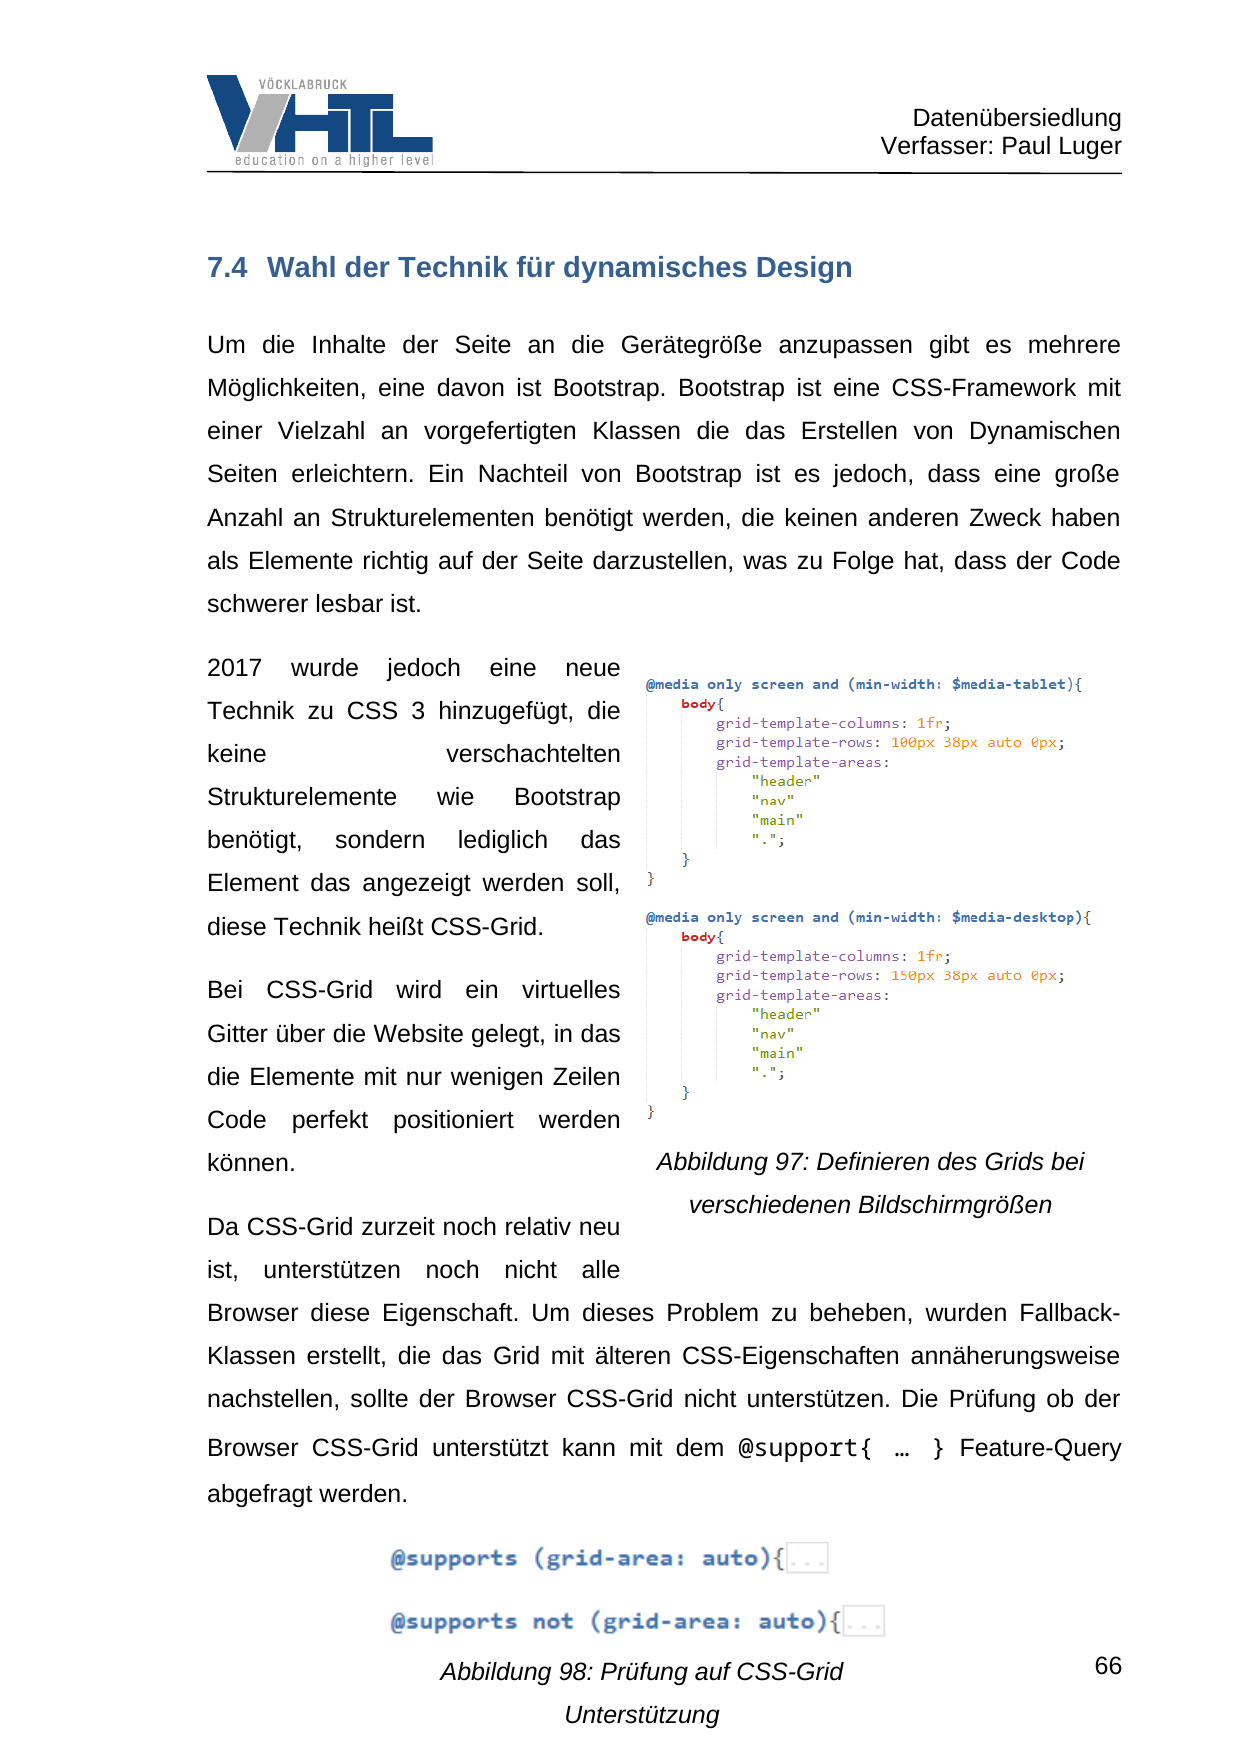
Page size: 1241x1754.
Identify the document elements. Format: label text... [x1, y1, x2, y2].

picture [640, 671, 1104, 1139]
text 2017 wurde jedoch eine neue Technik zu CSS 3 hinzugefügt, die keine verschachtelten Strukturelemente wie Bootstrap benötigt, sondern lediglich das Element das angezeigt werden soll, diese Technik heißt CSS-Grid. [207, 653, 1122, 940]
picture [385, 1542, 901, 1648]
text Da CSS-Grid zurzeit noch relativ neu ist, unterstützen noch nicht alle Browser diese Eigenschaft. Um dieses Problem zu beheben, wurden Fallback-Klassen erstellt, die das Grid mit älteren CSS-Eigenschaften annäherungsweise nachstellen, sollte der Browser CSS-Grid nicht unterstützen. Die Prüfung ob der Browser CSS-Grid unterstützt kann mit dem @support{ … } Feature-Query abgefragt werden. [207, 1212, 1122, 1507]
picture [206, 75, 433, 167]
text Um die Inhalte der Seite an die Gerätegröße anzupassen gibt es mehrere Möglichkeiten, eine davon ist Bootstrap. Bootstrap ist eine CSS-Framework mit einer Vielzahl an vorgefertigten Klassen die das Erstellen von Dynamischen Seiten erleichtern. Ein Nachteil von Bootstrap ist es jedoch, dass eine große Anzahl an Strukturelementen benötigt werden, die keinen anderen Zweck haben als Elemente richtig auf der Seite darzustellen, was zu Folge hat, dass der Code schwerer lesbar ist. [207, 330, 1122, 617]
text Bei CSS-Grid wird ein virtuelles Gitter über die Website gelegt, in das die Elemente mit nur wenigen Zeilen Code perfekt positioniert werden können. [207, 975, 1122, 1177]
subtitle Wahl der Technik für dynamisches Design [207, 251, 1122, 284]
